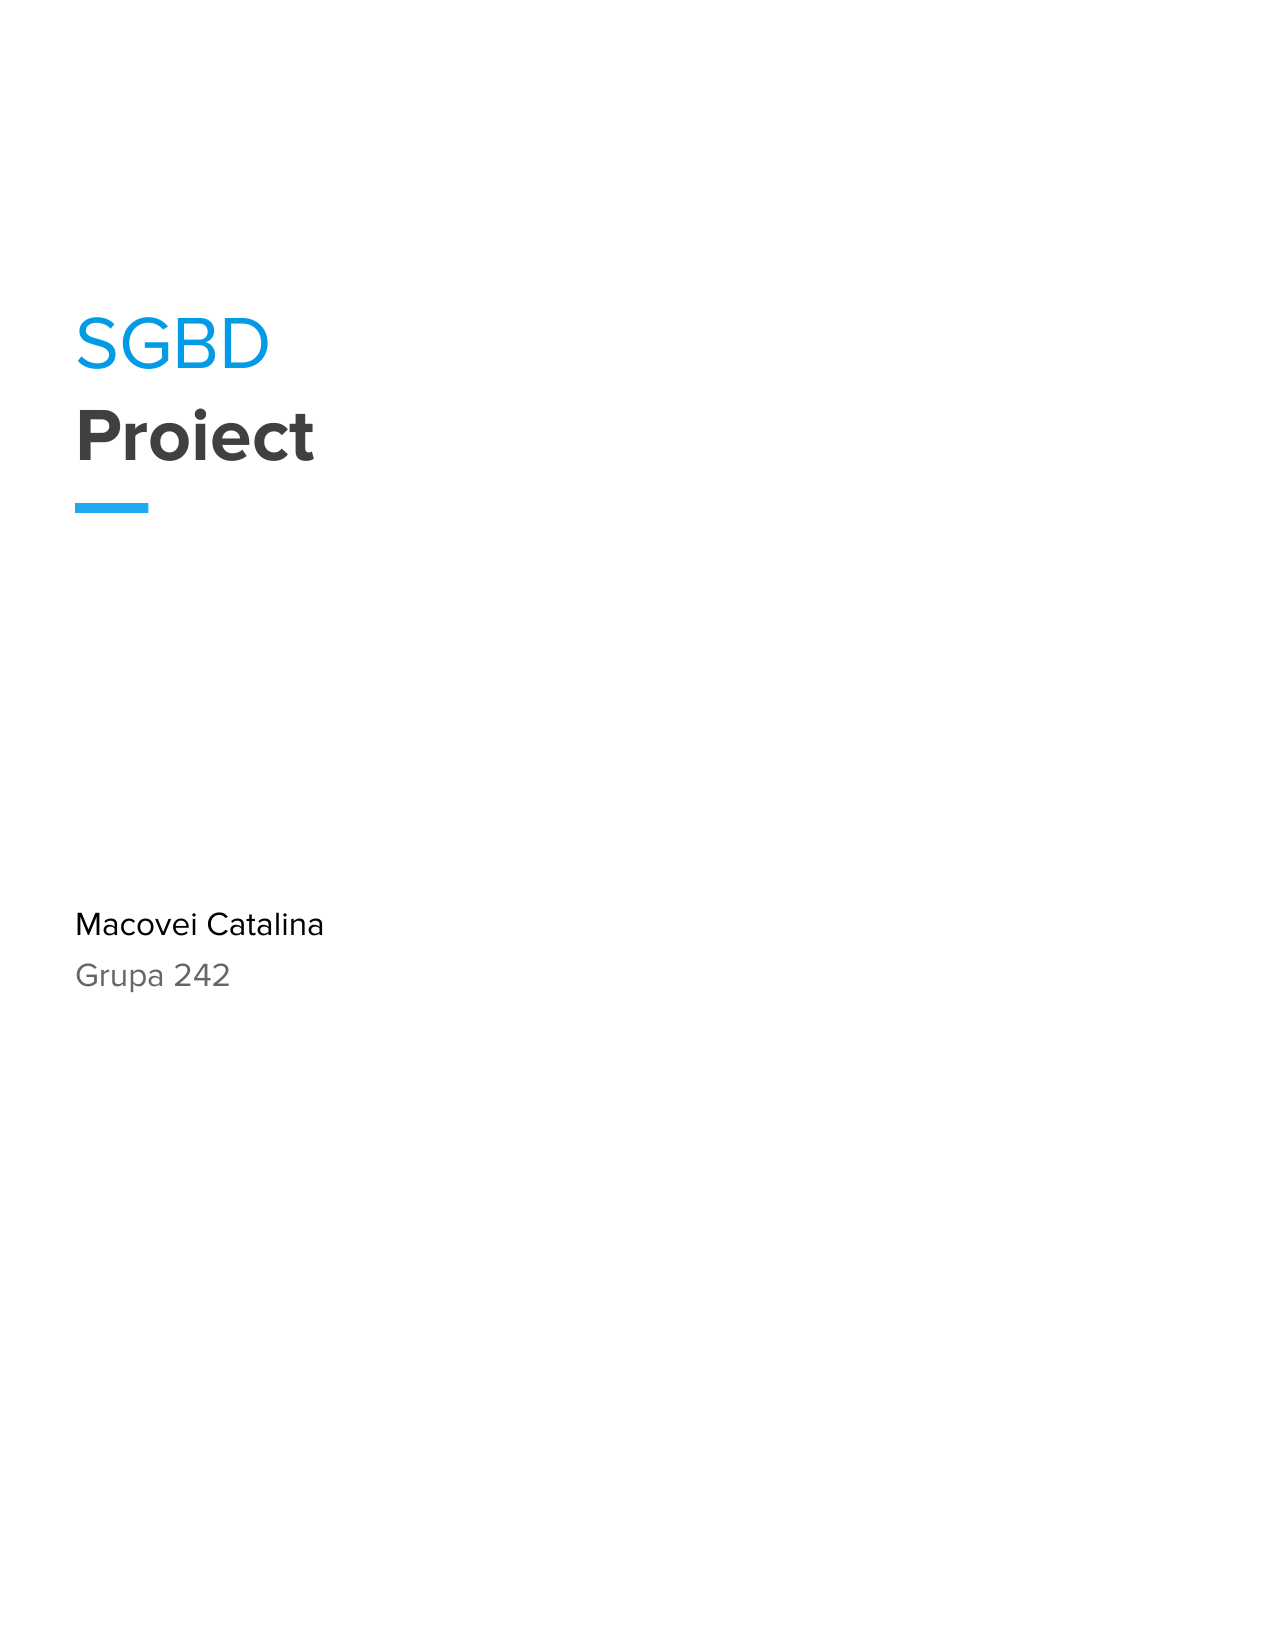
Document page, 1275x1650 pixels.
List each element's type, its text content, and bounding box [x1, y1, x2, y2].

title SGBD Proiect [75, 300, 1125, 483]
text Macovei Catalina Grupa 242 [75, 905, 1125, 996]
picture [75, 503, 149, 513]
